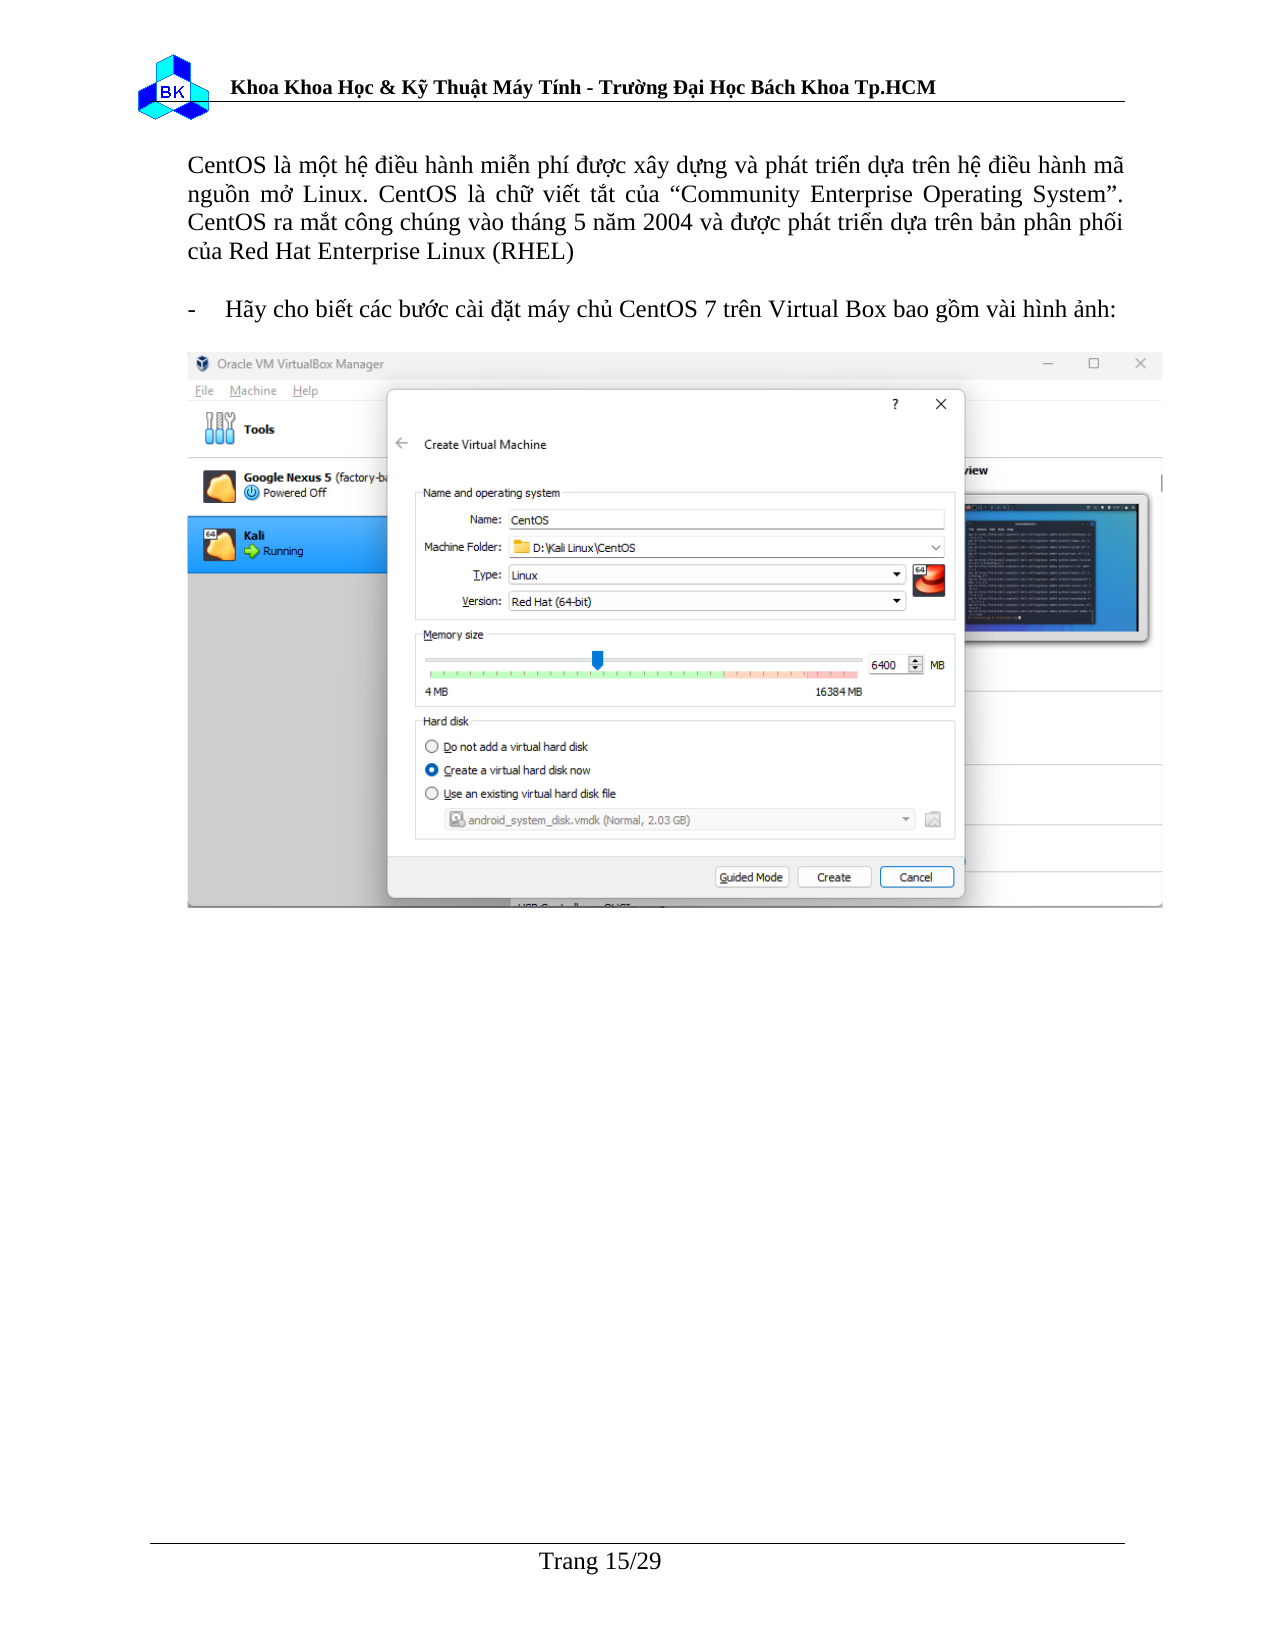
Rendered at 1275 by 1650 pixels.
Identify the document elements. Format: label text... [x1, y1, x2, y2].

picture [187, 352, 1163, 908]
list Hãy cho biết các bước cài đặt máy chủ CentOS 7 trên Virtual Box bao gồm vài hình ảnh: [187, 294, 1125, 323]
picture [131, 48, 214, 132]
text CentOS là một hệ điều hành miễn phí được xây dựng và phát triển dựa trên hệ điều hành mã nguồn mở Linux. CentOS là chữ viết tắt của “Community Enterprise Operating System”. CentOS ra mắt công chúng vào tháng 5 năm 2004 và được phát triển dựa trên bản phân phối của Red Hat Enterprise Linux (RHEL) [187, 150, 1125, 265]
